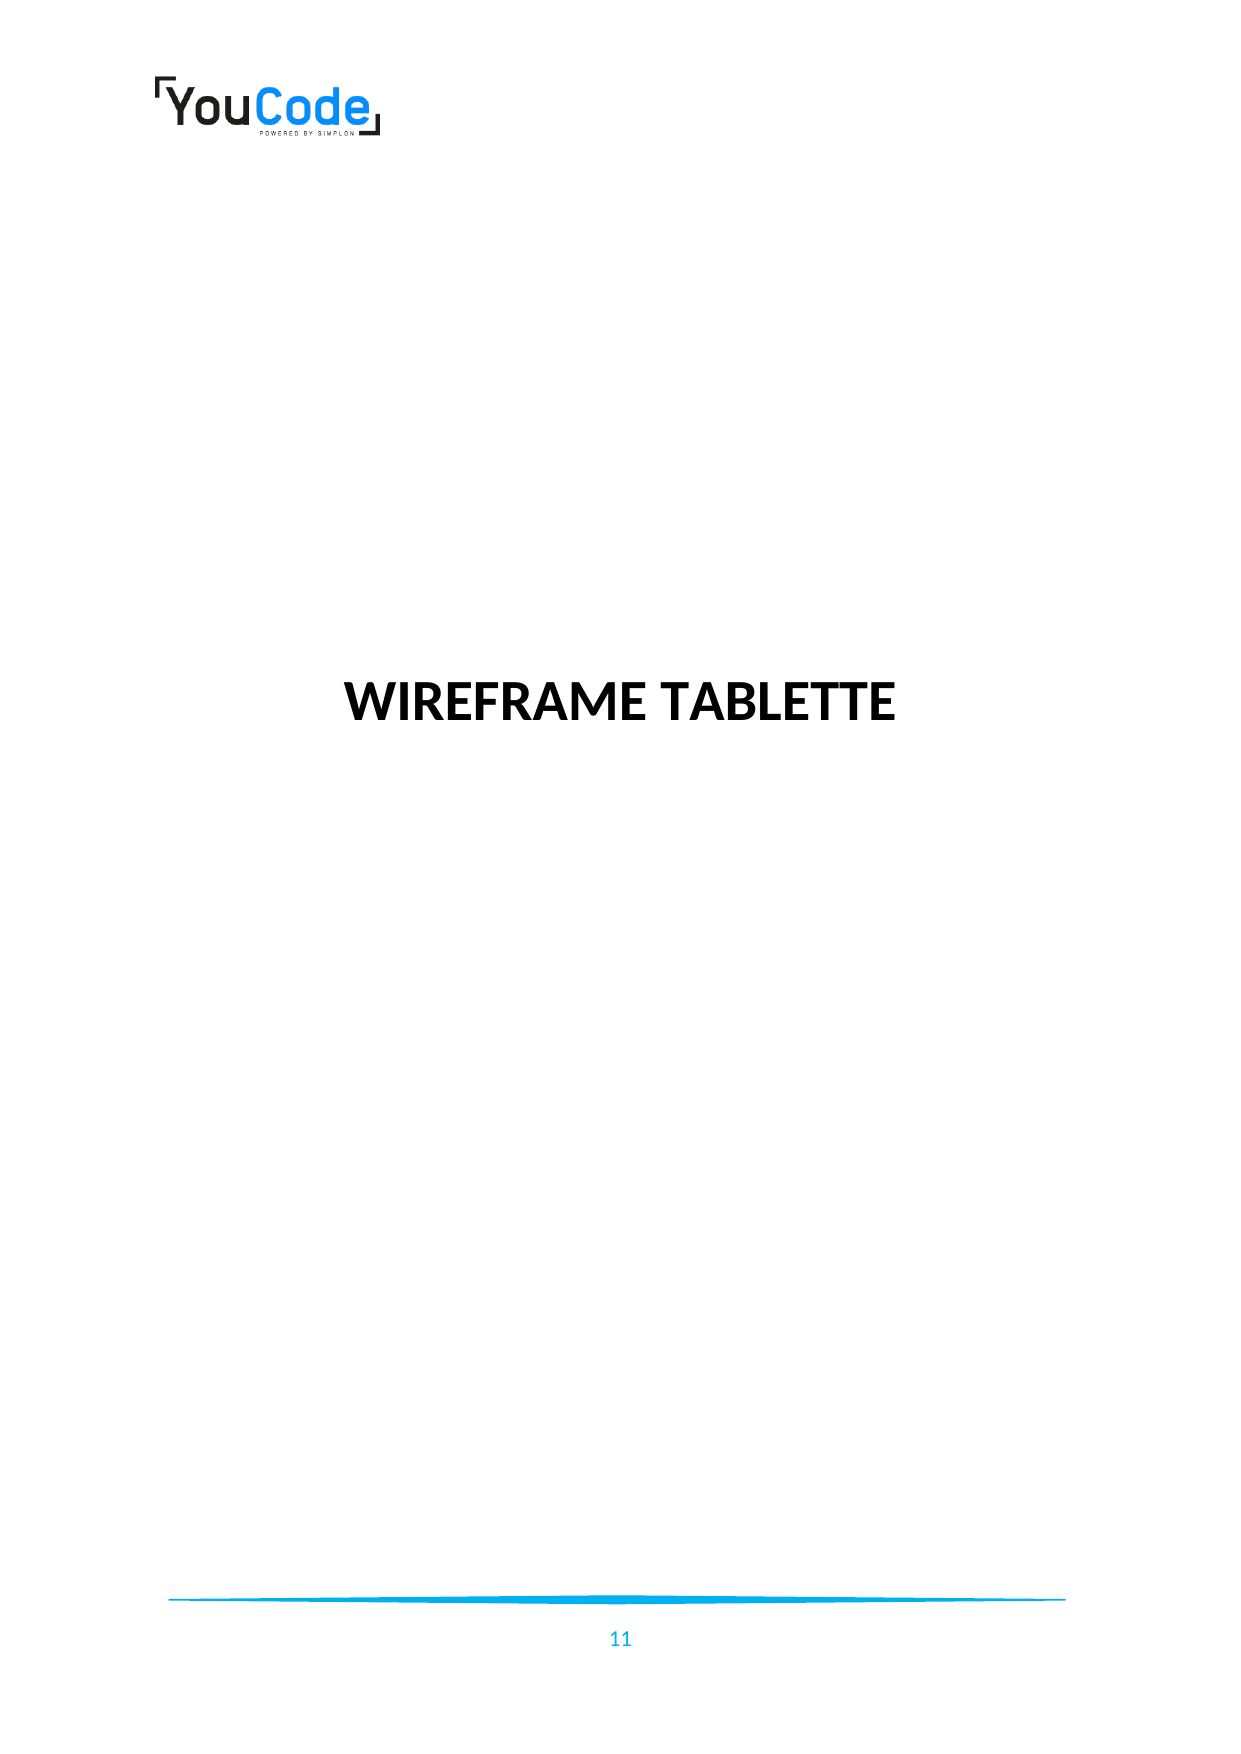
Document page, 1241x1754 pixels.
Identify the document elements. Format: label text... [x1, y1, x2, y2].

picture [147, 73, 388, 137]
text WIREFRAME TABLETTE [148, 663, 1093, 734]
